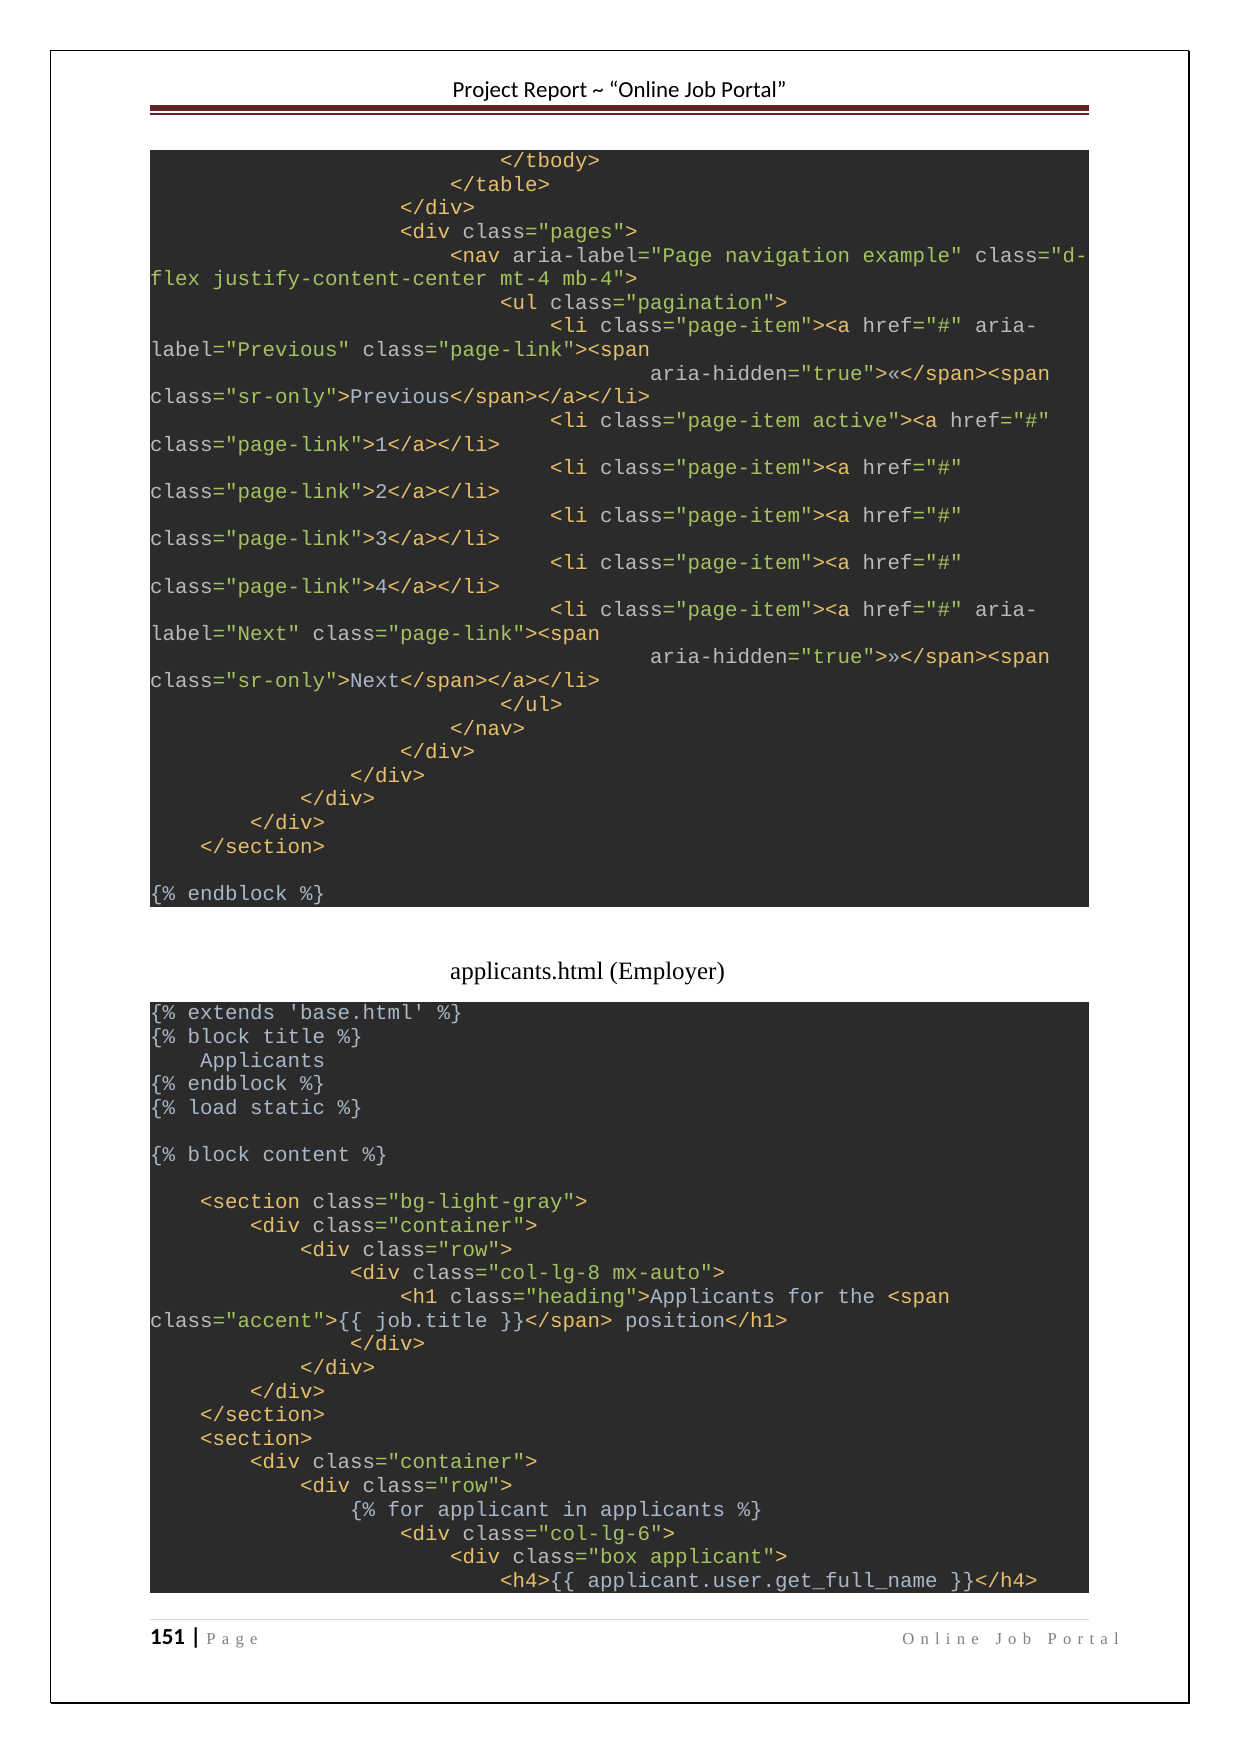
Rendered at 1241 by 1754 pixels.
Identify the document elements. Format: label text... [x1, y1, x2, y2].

text applicants.html (Employer) [375, 956, 1015, 985]
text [150, 1002, 1089, 1593]
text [150, 150, 1089, 907]
